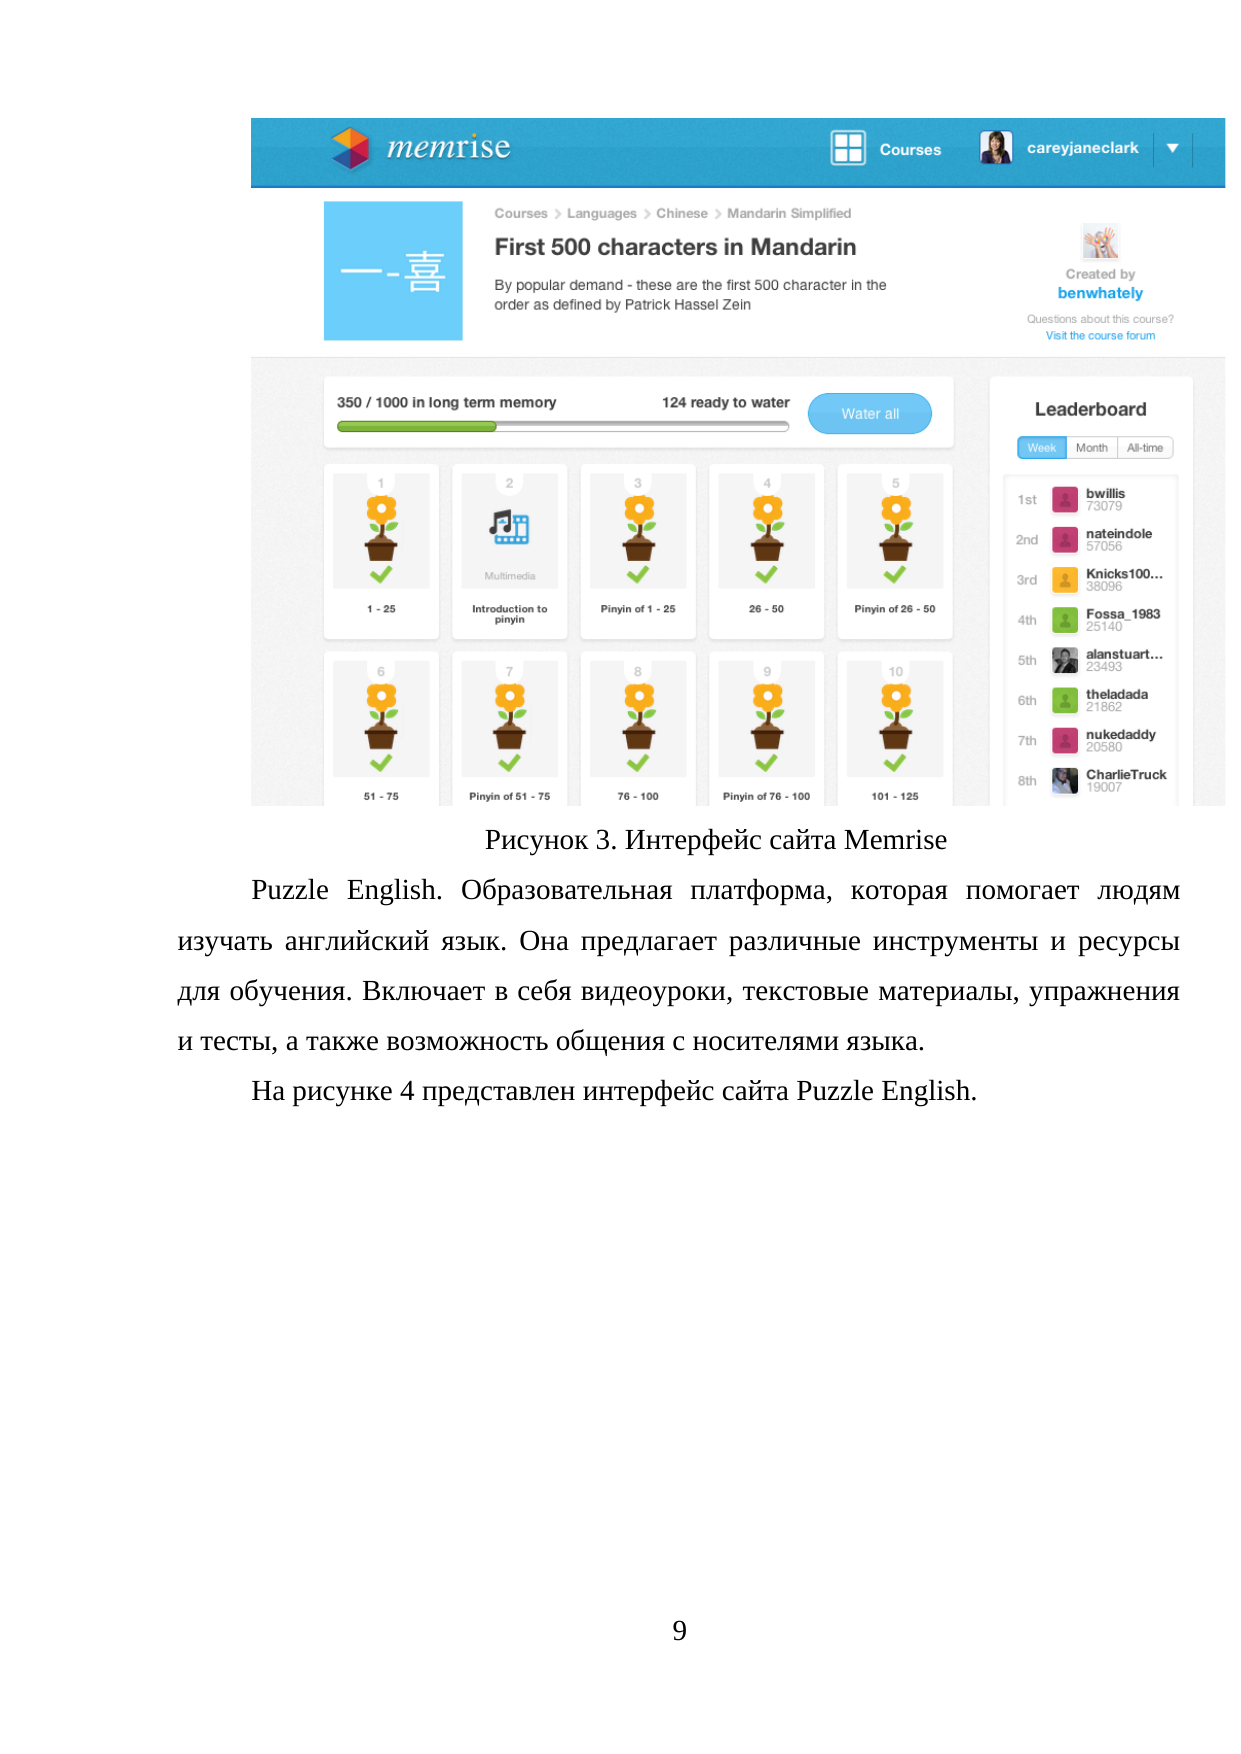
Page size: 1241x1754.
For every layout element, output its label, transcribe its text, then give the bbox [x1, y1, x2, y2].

text На рисунке 4 представлен интерфейс сайта Puzzle English. [177, 1073, 1181, 1107]
text Puzzle English. Образовательная платформа, которая помогает людям изучать английский язык. Она предлагает различные инструменты и ресурсы для обучения. Включает в себя видеоуроки, текстовые материалы, упражнения и тесты, а также возможность общения с носителями языка. [177, 872, 1181, 1057]
picture [251, 118, 1226, 806]
text Рисунок 3. Интерфейс сайта Memrise [177, 822, 1181, 856]
